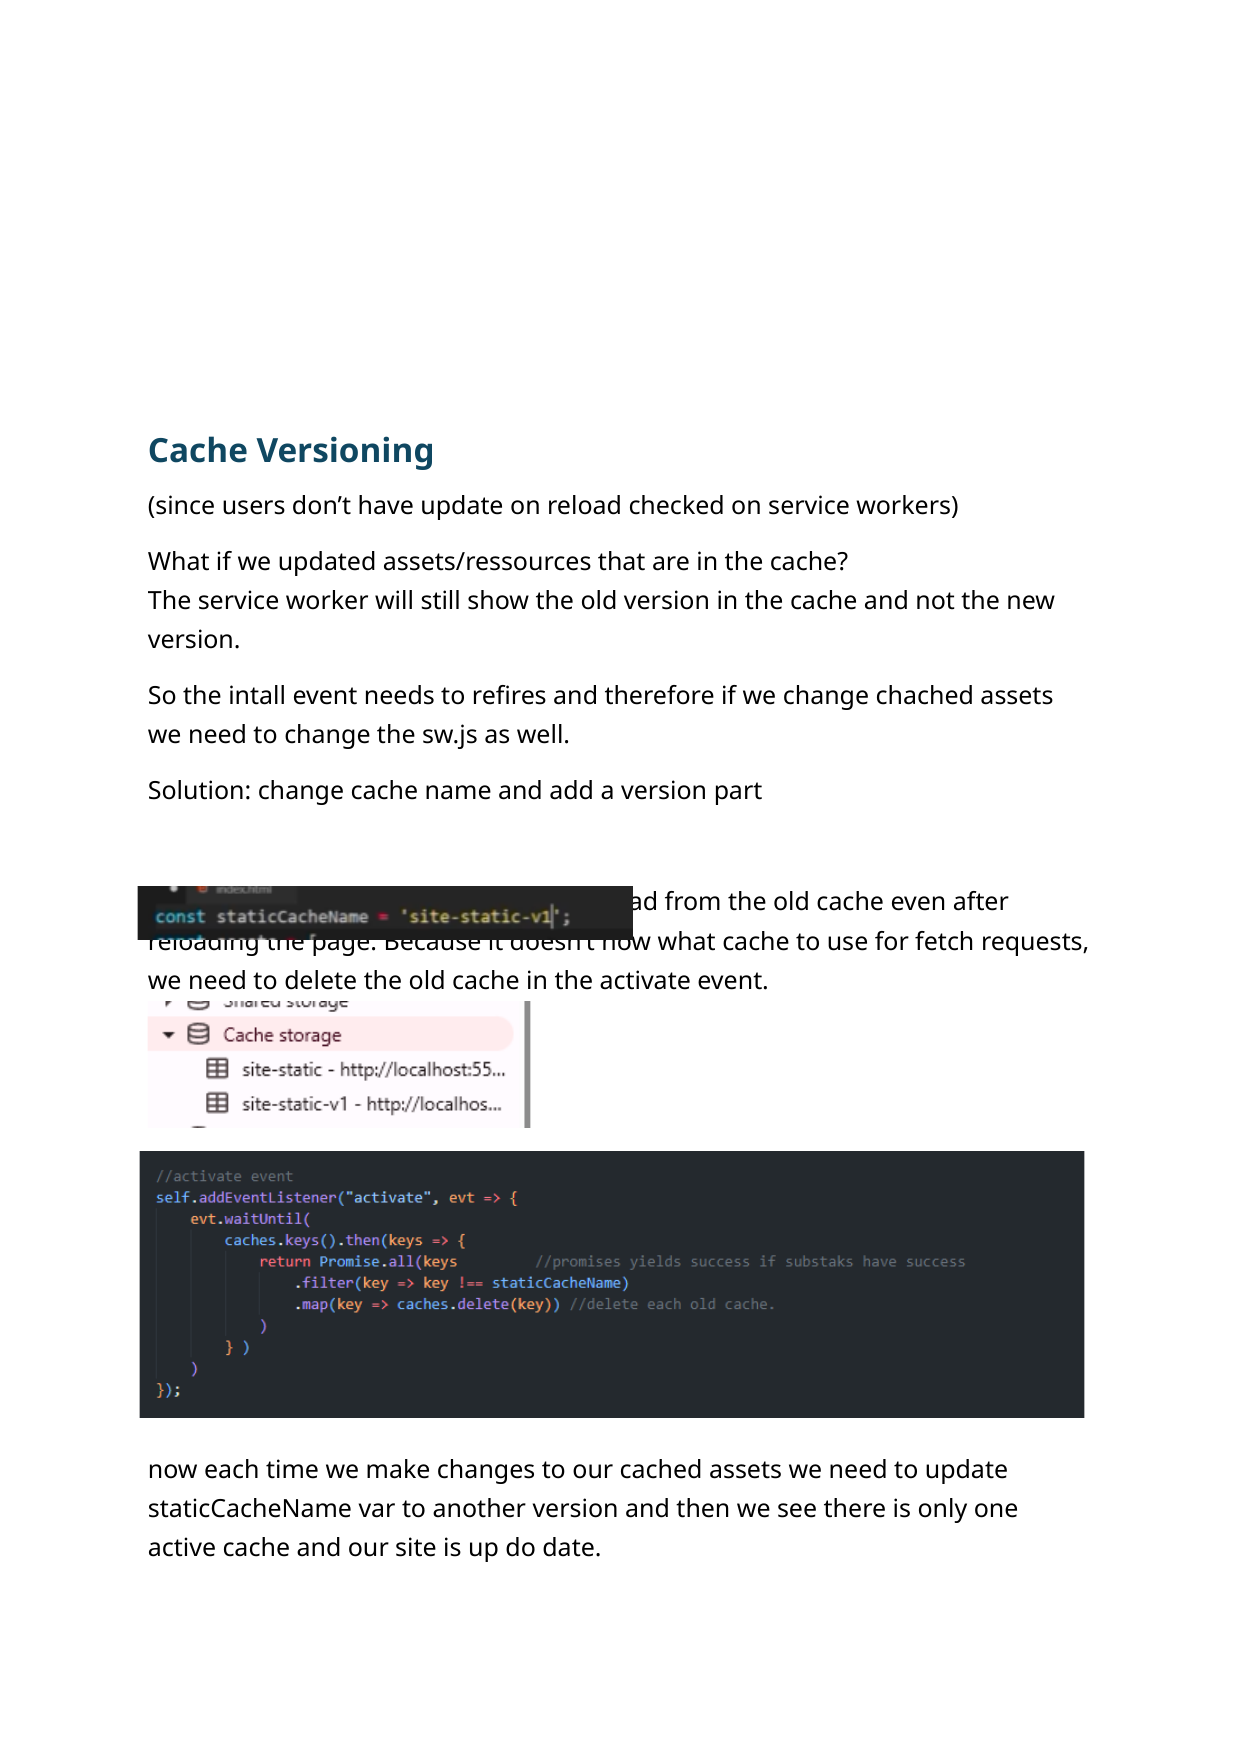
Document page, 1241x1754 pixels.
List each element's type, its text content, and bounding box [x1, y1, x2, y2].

picture [139, 1151, 1085, 1418]
text now each time we make changes to our cached assets we need to update staticCacheName var to another version and then we see there is only one active cache and our site is up do date. [148, 1373, 1093, 1564]
text (since users don’t have update on reload checked on service workers) [148, 487, 1093, 521]
text What if we updated assets/ressources that are in the cache? The service worker will still show the old version in the cache and not the new version. [148, 543, 1093, 656]
subtitle Cache Versioning [148, 427, 1093, 472]
picture [137, 886, 633, 940]
text So the intall event needs to refires and therefore if we change chached assets we need to change the sw.js as well. [148, 677, 1093, 751]
picture [147, 1001, 531, 1128]
text Solution: change cache name and add a version part [148, 772, 1093, 806]
